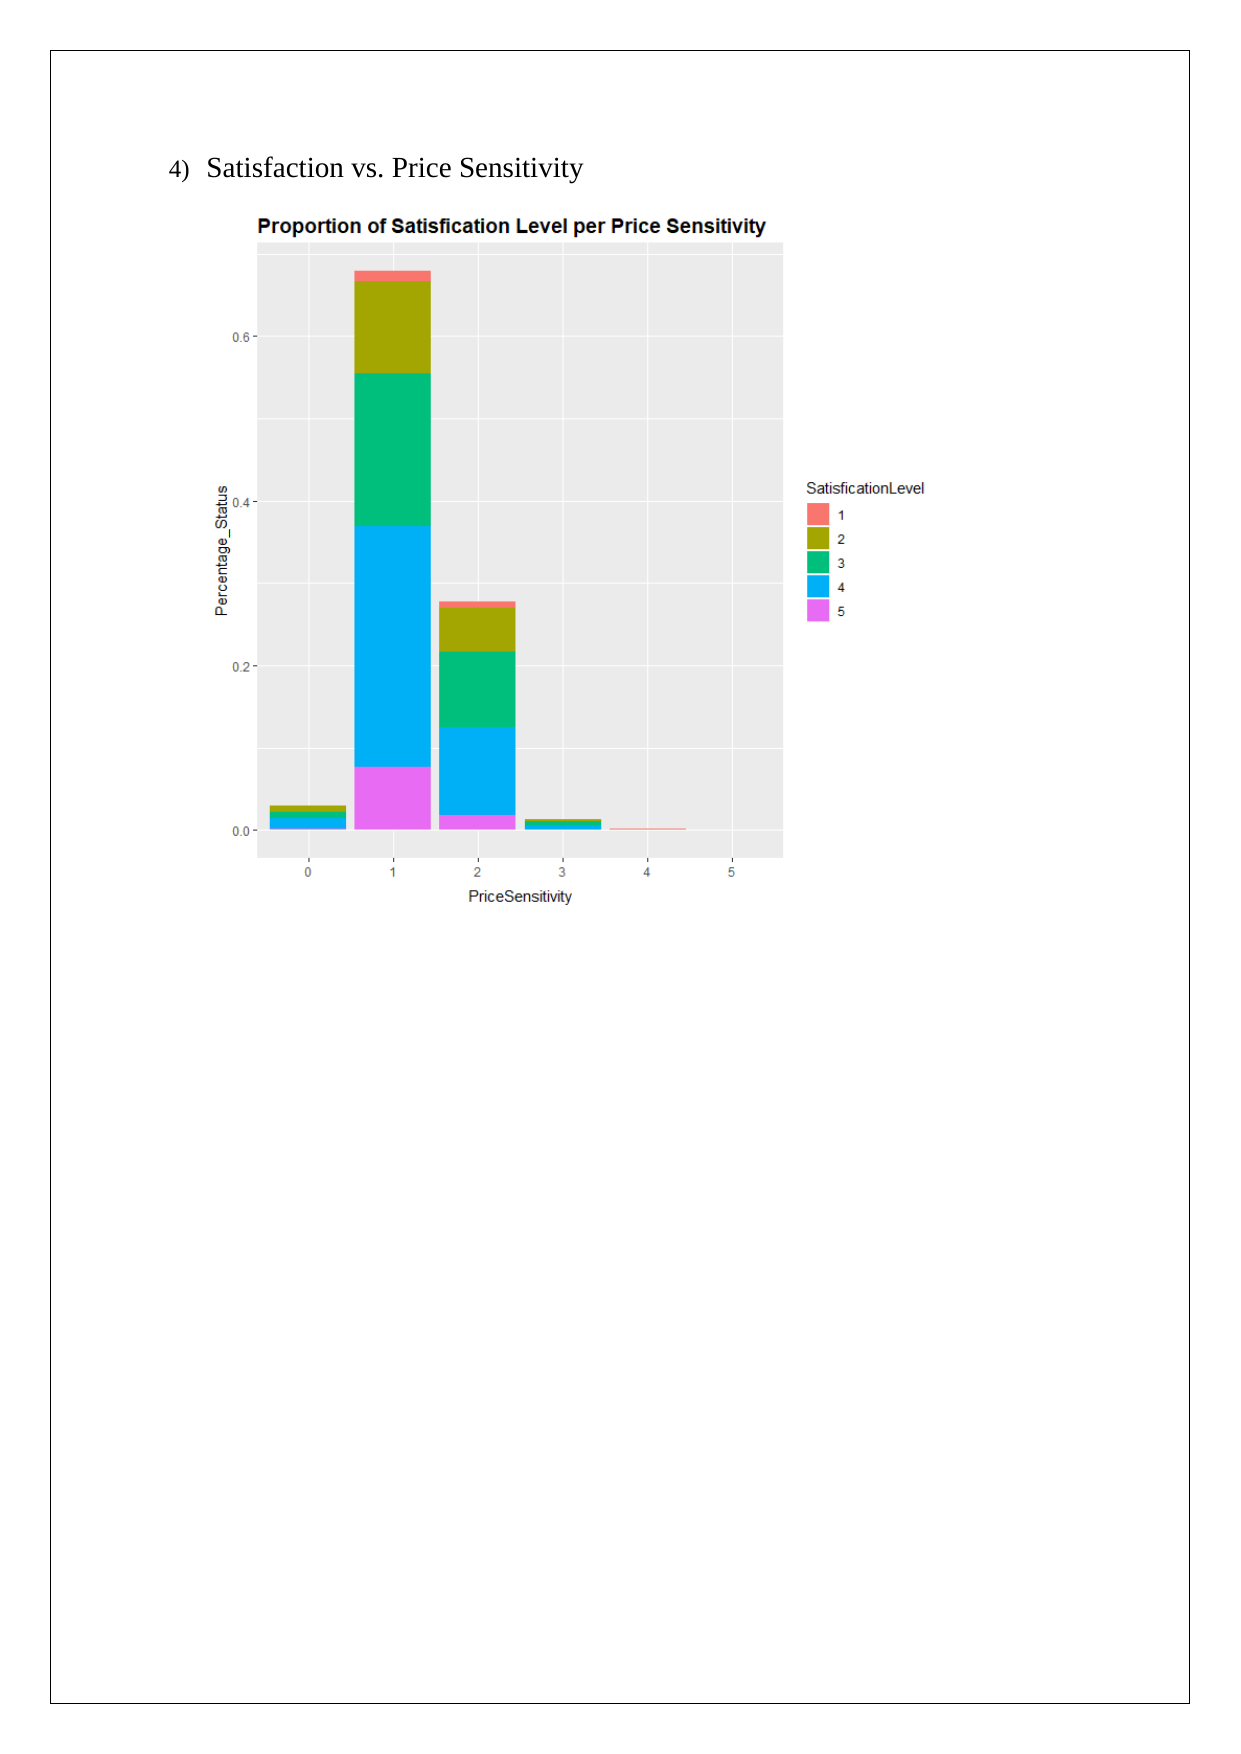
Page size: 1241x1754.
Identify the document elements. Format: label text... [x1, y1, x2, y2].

picture [206, 210, 940, 906]
